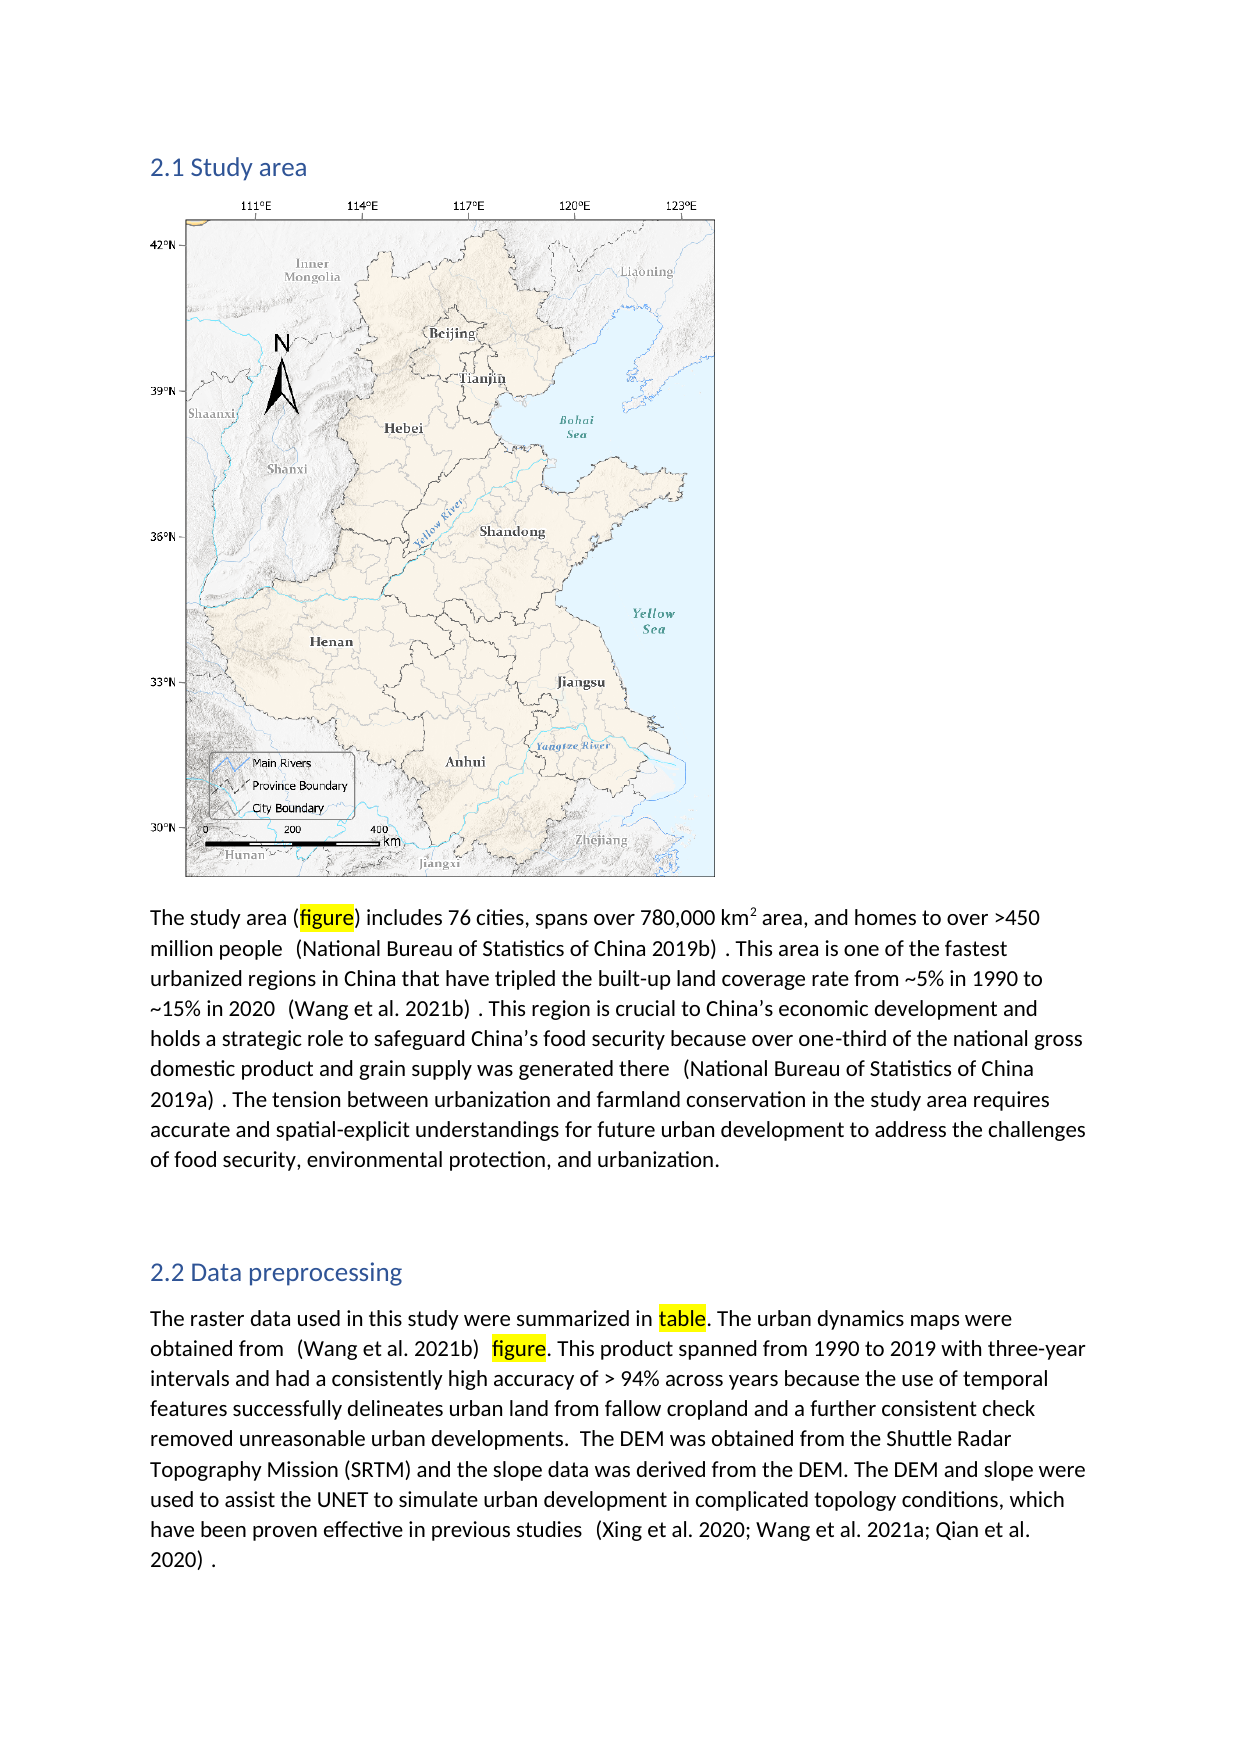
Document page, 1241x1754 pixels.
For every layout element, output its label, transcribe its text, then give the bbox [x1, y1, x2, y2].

subtitle 2.2 Data preprocessing [150, 1256, 1090, 1289]
text The study area (figure) includes 76 cities, spans over 780,000 km2 area, and homes to over >450 million people . This area is one of the fastest urbanized regions in China that have tripled the built-up land coverage rate from ~5% in 1990 to ~15% in 2020 . This region is crucial to China’s economic development and holds a strategic role to safeguard China’s food security because over one-third of the national gross domestic product and grain supply was generated there . The tension between urbanization and farmland conservation in the study area requires accurate and spatial-explicit understandings for future urban development to address the challenges of food security, environmental protection, and urbanization. [150, 903, 1090, 1173]
picture [150, 198, 715, 877]
text The raster data used in this study were summarized in table. The urban dynamics maps were obtained from figure. This product spanned from 1990 to 2019 with three-year intervals and had a consistently high accuracy of > 94% across years because the use of temporal features successfully delineates urban land from fallow cropland and a further consistent check removed unreasonable urban developments. The DEM was obtained from the Shuttle Radar Topography Mission (SRTM) and the slope data was derived from the DEM. The DEM and slope were used to assist the UNET to simulate urban development in complicated topology conditions, which have been proven effective in previous studies . [150, 1304, 1090, 1573]
subtitle 2.1 Study area [150, 150, 1090, 183]
